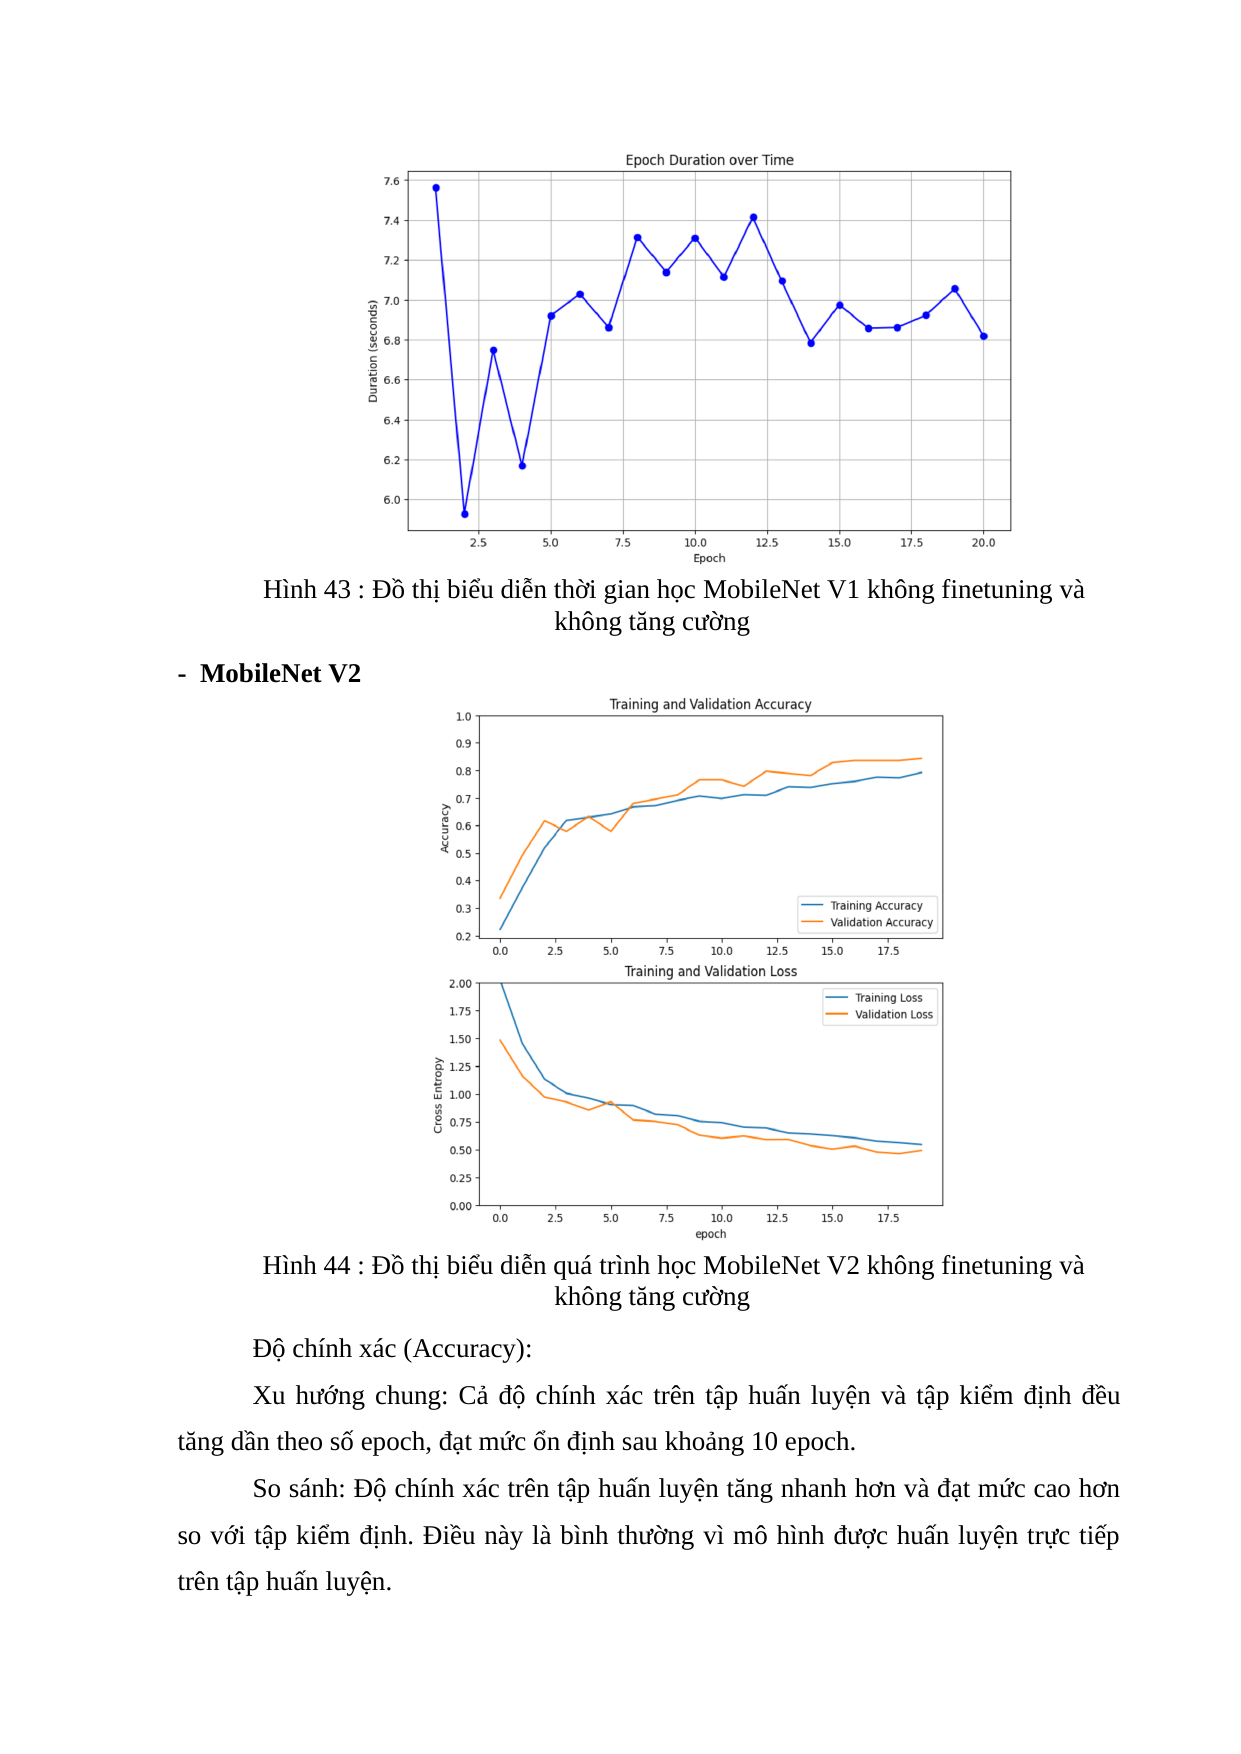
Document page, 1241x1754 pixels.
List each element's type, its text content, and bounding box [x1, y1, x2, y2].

text - MobileNet V2 [177, 657, 1122, 688]
picture [427, 692, 947, 1245]
text Độ chính xác (Accuracy): [177, 1332, 1122, 1363]
text So sánh: Độ chính xác trên tập huấn luyện tăng nhanh hơn và đạt mức cao hơn so với tập kiểm định. Điều này là bình thường vì mô hình được huấn luyện trực tiếp trên tập huấn luyện. [177, 1472, 1122, 1597]
text Hình 43 : Đồ thị biểu diễn thời gian học MobileNet V1 không finetuning và không tăng cường [183, 573, 1121, 636]
text Xu hướng chung: Cả độ chính xác trên tập huấn luyện và tập kiểm định đều tăng dần theo số epoch, đạt mức ổn định sau khoảng 10 epoch. [177, 1379, 1122, 1457]
text Hình 44 : Đồ thị biểu diễn quá trình học MobileNet V2 không finetuning và không tăng cường [183, 1249, 1121, 1311]
picture [360, 147, 1014, 569]
